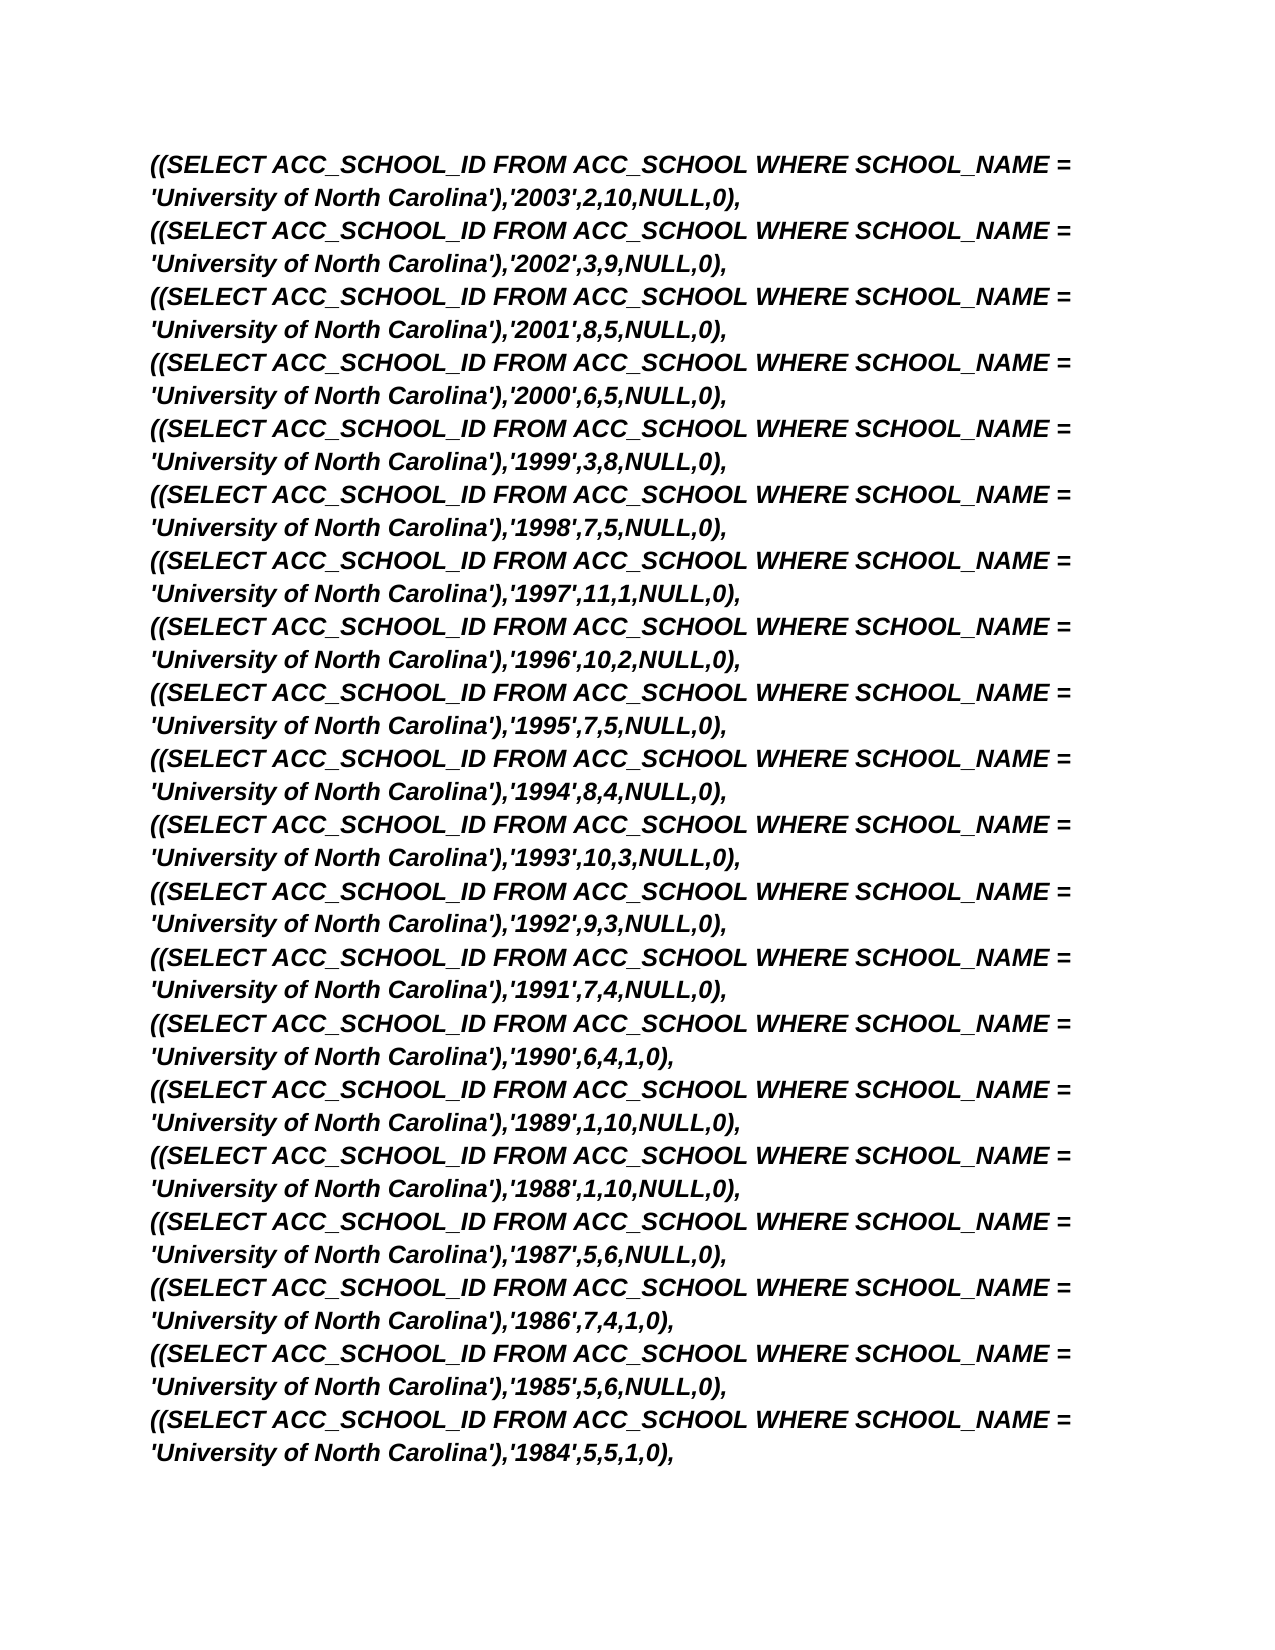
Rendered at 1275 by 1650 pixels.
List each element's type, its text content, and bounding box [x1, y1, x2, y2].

text ((SELECT ACC_SCHOOL_ID FROM ACC_SCHOOL WHERE SCHOOL_NAME = 'University of North Carolina'),'1997',11,1,NULL,0), [150, 546, 1125, 608]
text ((SELECT ACC_SCHOOL_ID FROM ACC_SCHOOL WHERE SCHOOL_NAME = 'University of North Carolina'),'1984',5,5,1,0), [150, 1405, 1125, 1467]
text ((SELECT ACC_SCHOOL_ID FROM ACC_SCHOOL WHERE SCHOOL_NAME = 'University of North Carolina'),'1987',5,6,NULL,0), [150, 1207, 1125, 1268]
text ((SELECT ACC_SCHOOL_ID FROM ACC_SCHOOL WHERE SCHOOL_NAME = 'University of North Carolina'),'1990',6,4,1,0), [150, 1008, 1125, 1070]
text ((SELECT ACC_SCHOOL_ID FROM ACC_SCHOOL WHERE SCHOOL_NAME = 'University of North Carolina'),'2001',8,5,NULL,0), [150, 282, 1125, 344]
text ((SELECT ACC_SCHOOL_ID FROM ACC_SCHOOL WHERE SCHOOL_NAME = 'University of North Carolina'),'1998',7,5,NULL,0), [150, 480, 1125, 542]
text ((SELECT ACC_SCHOOL_ID FROM ACC_SCHOOL WHERE SCHOOL_NAME = 'University of North Carolina'),'2002',3,9,NULL,0), [150, 216, 1125, 278]
text ((SELECT ACC_SCHOOL_ID FROM ACC_SCHOOL WHERE SCHOOL_NAME = 'University of North Carolina'),'1986',7,4,1,0), [150, 1273, 1125, 1334]
text ((SELECT ACC_SCHOOL_ID FROM ACC_SCHOOL WHERE SCHOOL_NAME = 'University of North Carolina'),'1985',5,6,NULL,0), [150, 1339, 1125, 1401]
text ((SELECT ACC_SCHOOL_ID FROM ACC_SCHOOL WHERE SCHOOL_NAME = 'University of North Carolina'),'1994',8,4,NULL,0), [150, 744, 1125, 806]
text ((SELECT ACC_SCHOOL_ID FROM ACC_SCHOOL WHERE SCHOOL_NAME = 'University of North Carolina'),'2003',2,10,NULL,0), [150, 150, 1125, 212]
text ((SELECT ACC_SCHOOL_ID FROM ACC_SCHOOL WHERE SCHOOL_NAME = 'University of North Carolina'),'2000',6,5,NULL,0), [150, 348, 1125, 410]
text ((SELECT ACC_SCHOOL_ID FROM ACC_SCHOOL WHERE SCHOOL_NAME = 'University of North Carolina'),'1993',10,3,NULL,0), [150, 810, 1125, 872]
text ((SELECT ACC_SCHOOL_ID FROM ACC_SCHOOL WHERE SCHOOL_NAME = 'University of North Carolina'),'1996',10,2,NULL,0), [150, 612, 1125, 674]
text ((SELECT ACC_SCHOOL_ID FROM ACC_SCHOOL WHERE SCHOOL_NAME = 'University of North Carolina'),'1999',3,8,NULL,0), [150, 414, 1125, 476]
text ((SELECT ACC_SCHOOL_ID FROM ACC_SCHOOL WHERE SCHOOL_NAME = 'University of North Carolina'),'1988',1,10,NULL,0), [150, 1141, 1125, 1202]
text ((SELECT ACC_SCHOOL_ID FROM ACC_SCHOOL WHERE SCHOOL_NAME = 'University of North Carolina'),'1992',9,3,NULL,0), [150, 876, 1125, 938]
text ((SELECT ACC_SCHOOL_ID FROM ACC_SCHOOL WHERE SCHOOL_NAME = 'University of North Carolina'),'1991',7,4,NULL,0), [150, 942, 1125, 1004]
text ((SELECT ACC_SCHOOL_ID FROM ACC_SCHOOL WHERE SCHOOL_NAME = 'University of North Carolina'),'1989',1,10,NULL,0), [150, 1074, 1125, 1136]
text ((SELECT ACC_SCHOOL_ID FROM ACC_SCHOOL WHERE SCHOOL_NAME = 'University of North Carolina'),'1995',7,5,NULL,0), [150, 678, 1125, 740]
